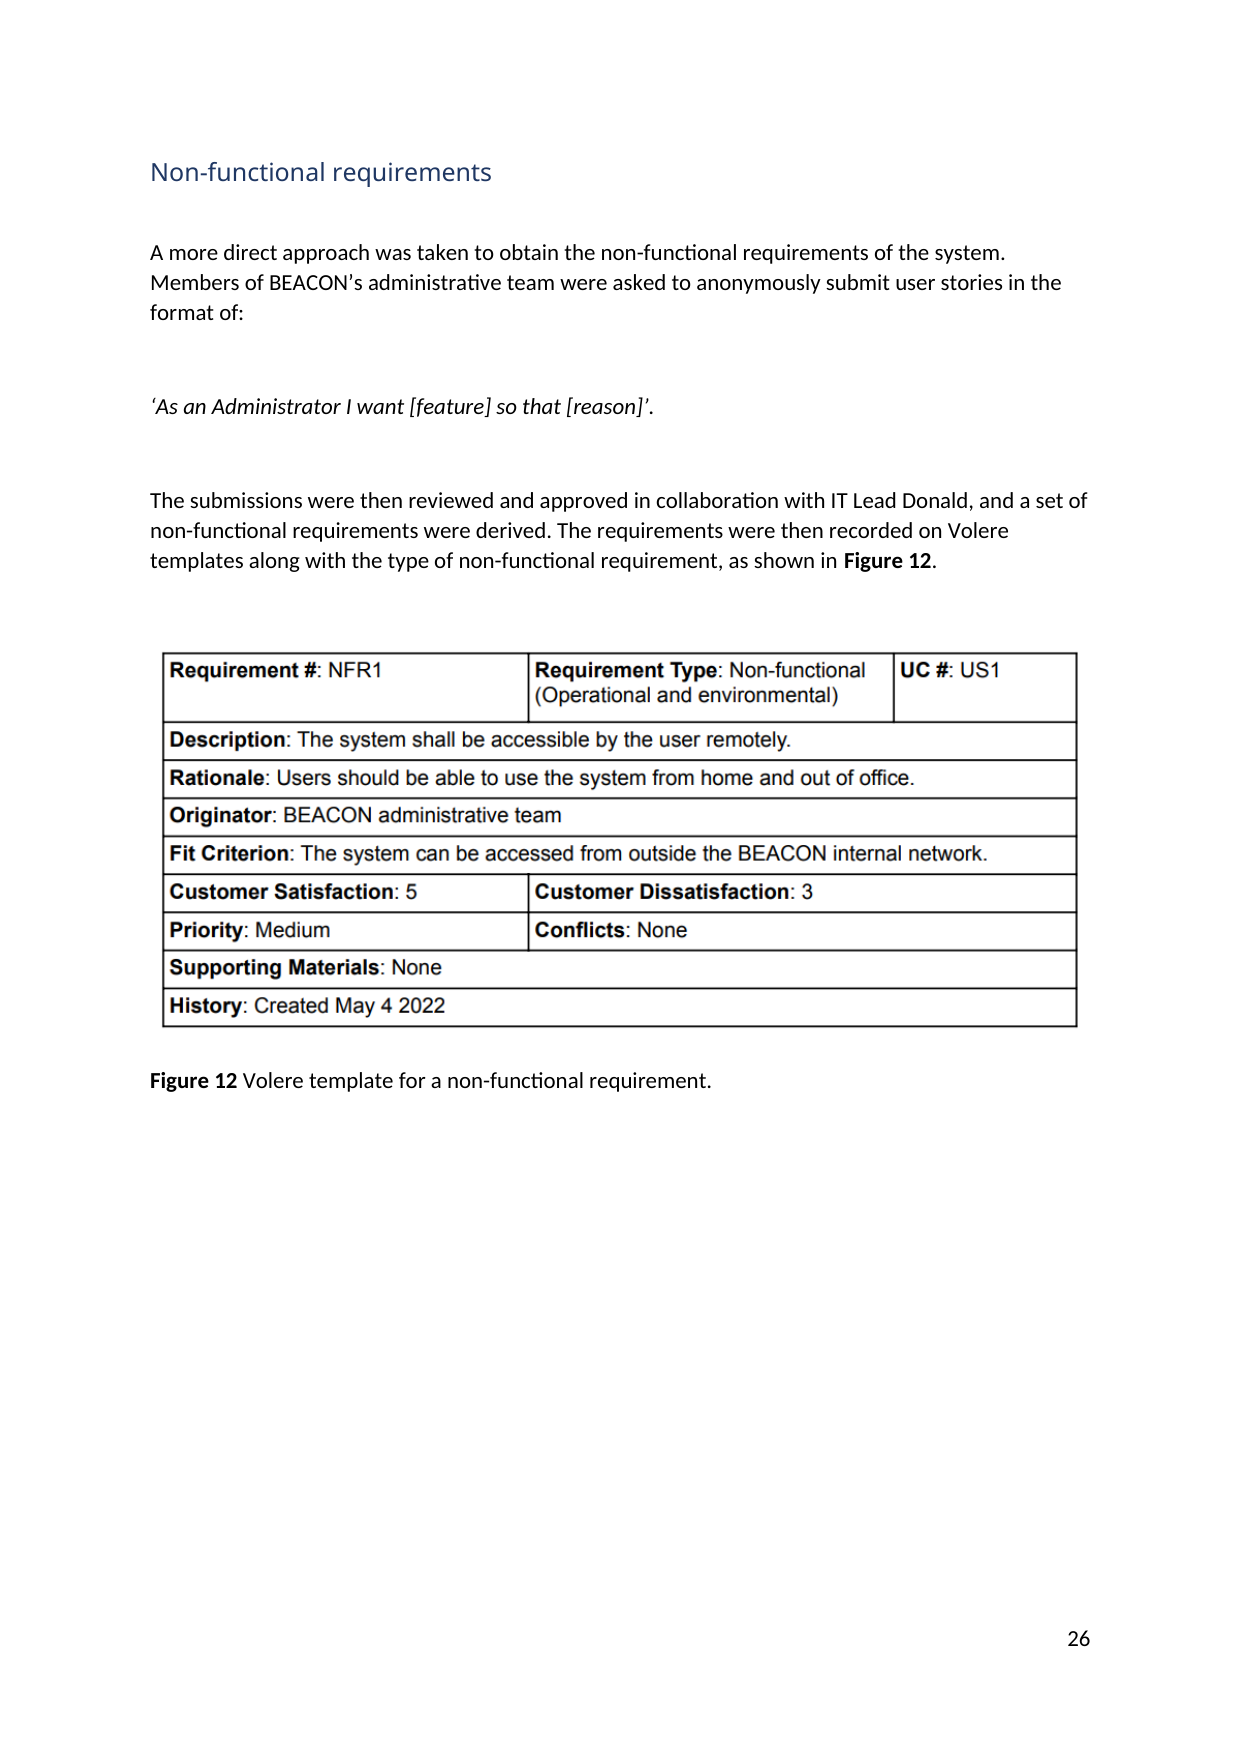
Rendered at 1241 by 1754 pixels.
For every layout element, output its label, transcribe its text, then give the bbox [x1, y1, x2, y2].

text ‘As an Administrator I want [feature] so that [reason]’. [150, 392, 1090, 420]
text Figure 12 Volere template for a non-functional requirement. [150, 1066, 1090, 1094]
picture [150, 640, 1091, 1048]
text The submissions were then reviewed and approved in collaboration with IT Lead Donald, and a set of non-functional requirements were derived. The requirements were then recorded on Volere templates along with the type of non-functional requirement, as shown in Figure 12. [150, 486, 1090, 574]
text A more direct approach was taken to obtain the non-functional requirements of the system. Members of BEACON’s administrative team were asked to anonymously submit user stories in the format of: [150, 238, 1090, 326]
subtitle Non-functional requirements [150, 154, 1090, 188]
